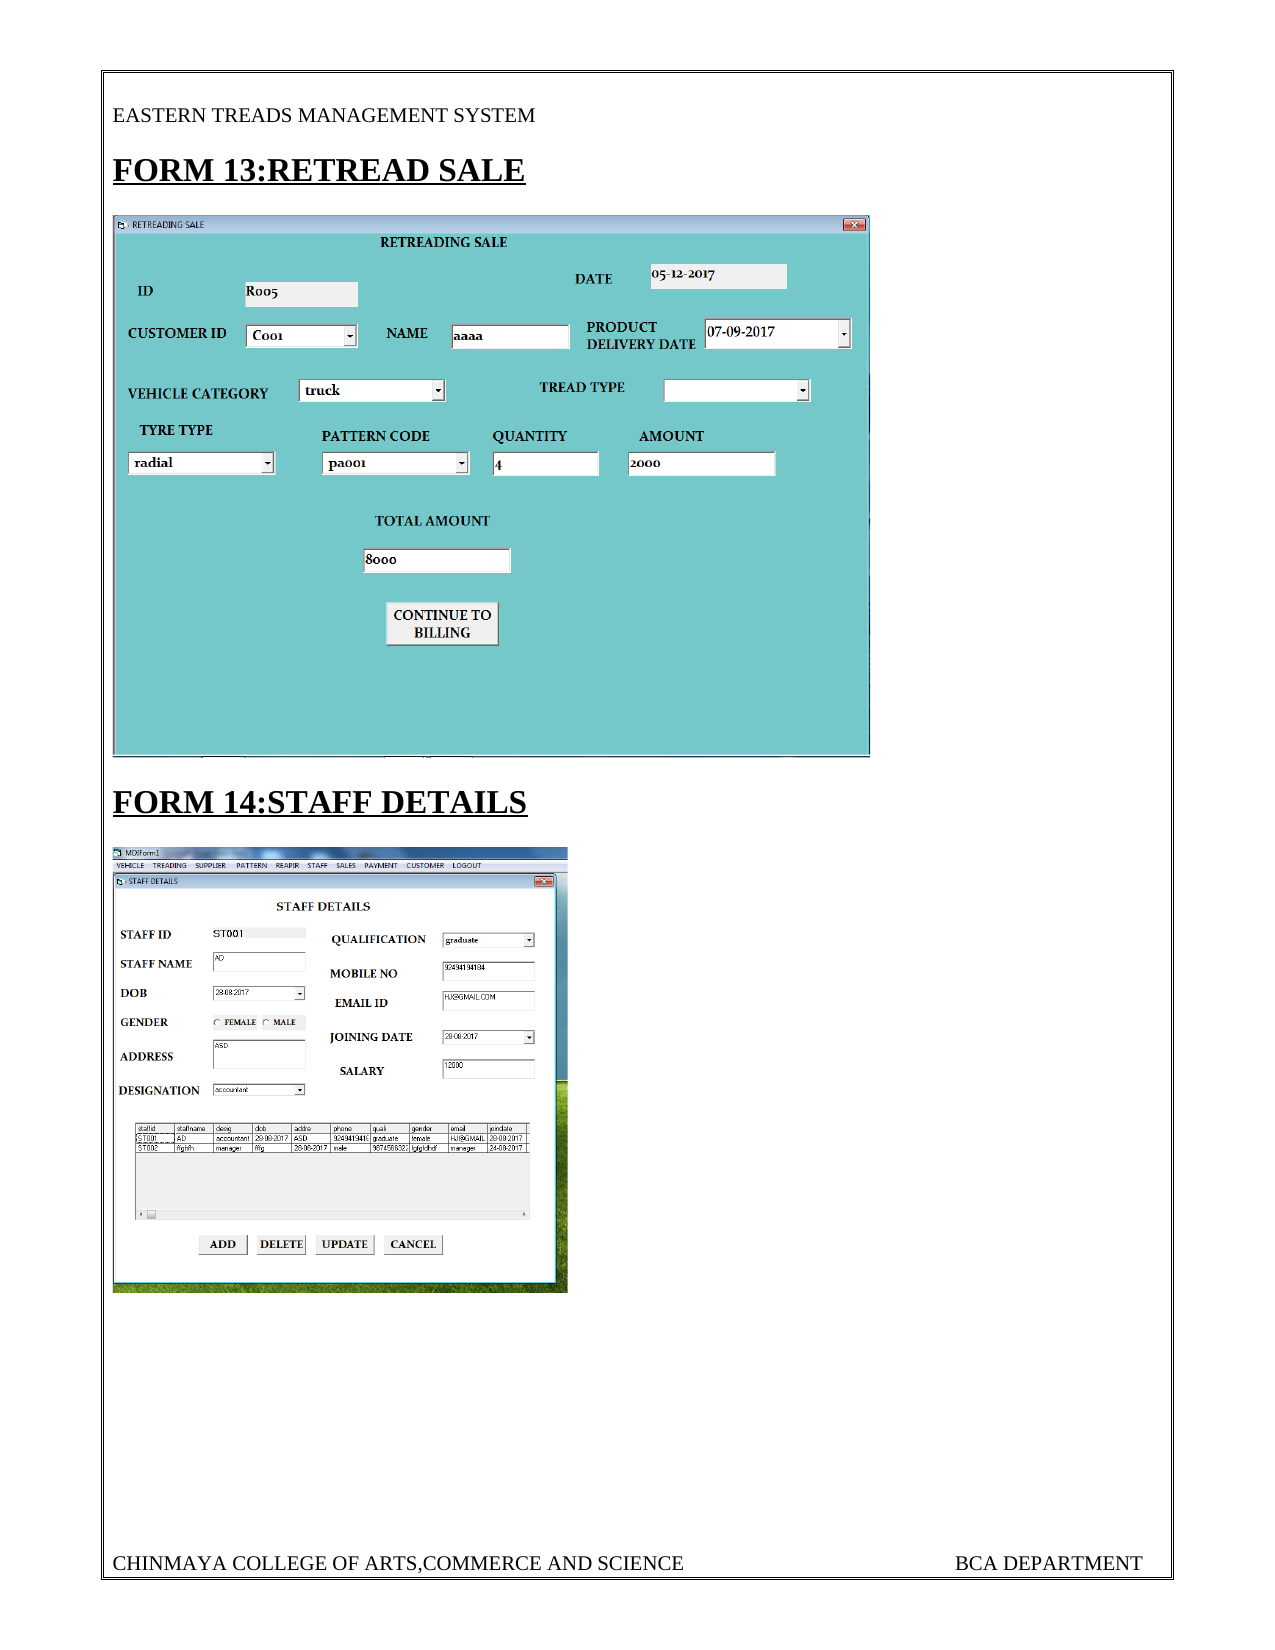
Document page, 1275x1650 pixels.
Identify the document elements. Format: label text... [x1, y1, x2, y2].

picture [112, 215, 871, 758]
text FORM 14:STAFF DETAILS [112, 782, 1162, 820]
text FORM 13:RETREAD SALE [112, 150, 1162, 188]
picture [112, 847, 568, 1293]
